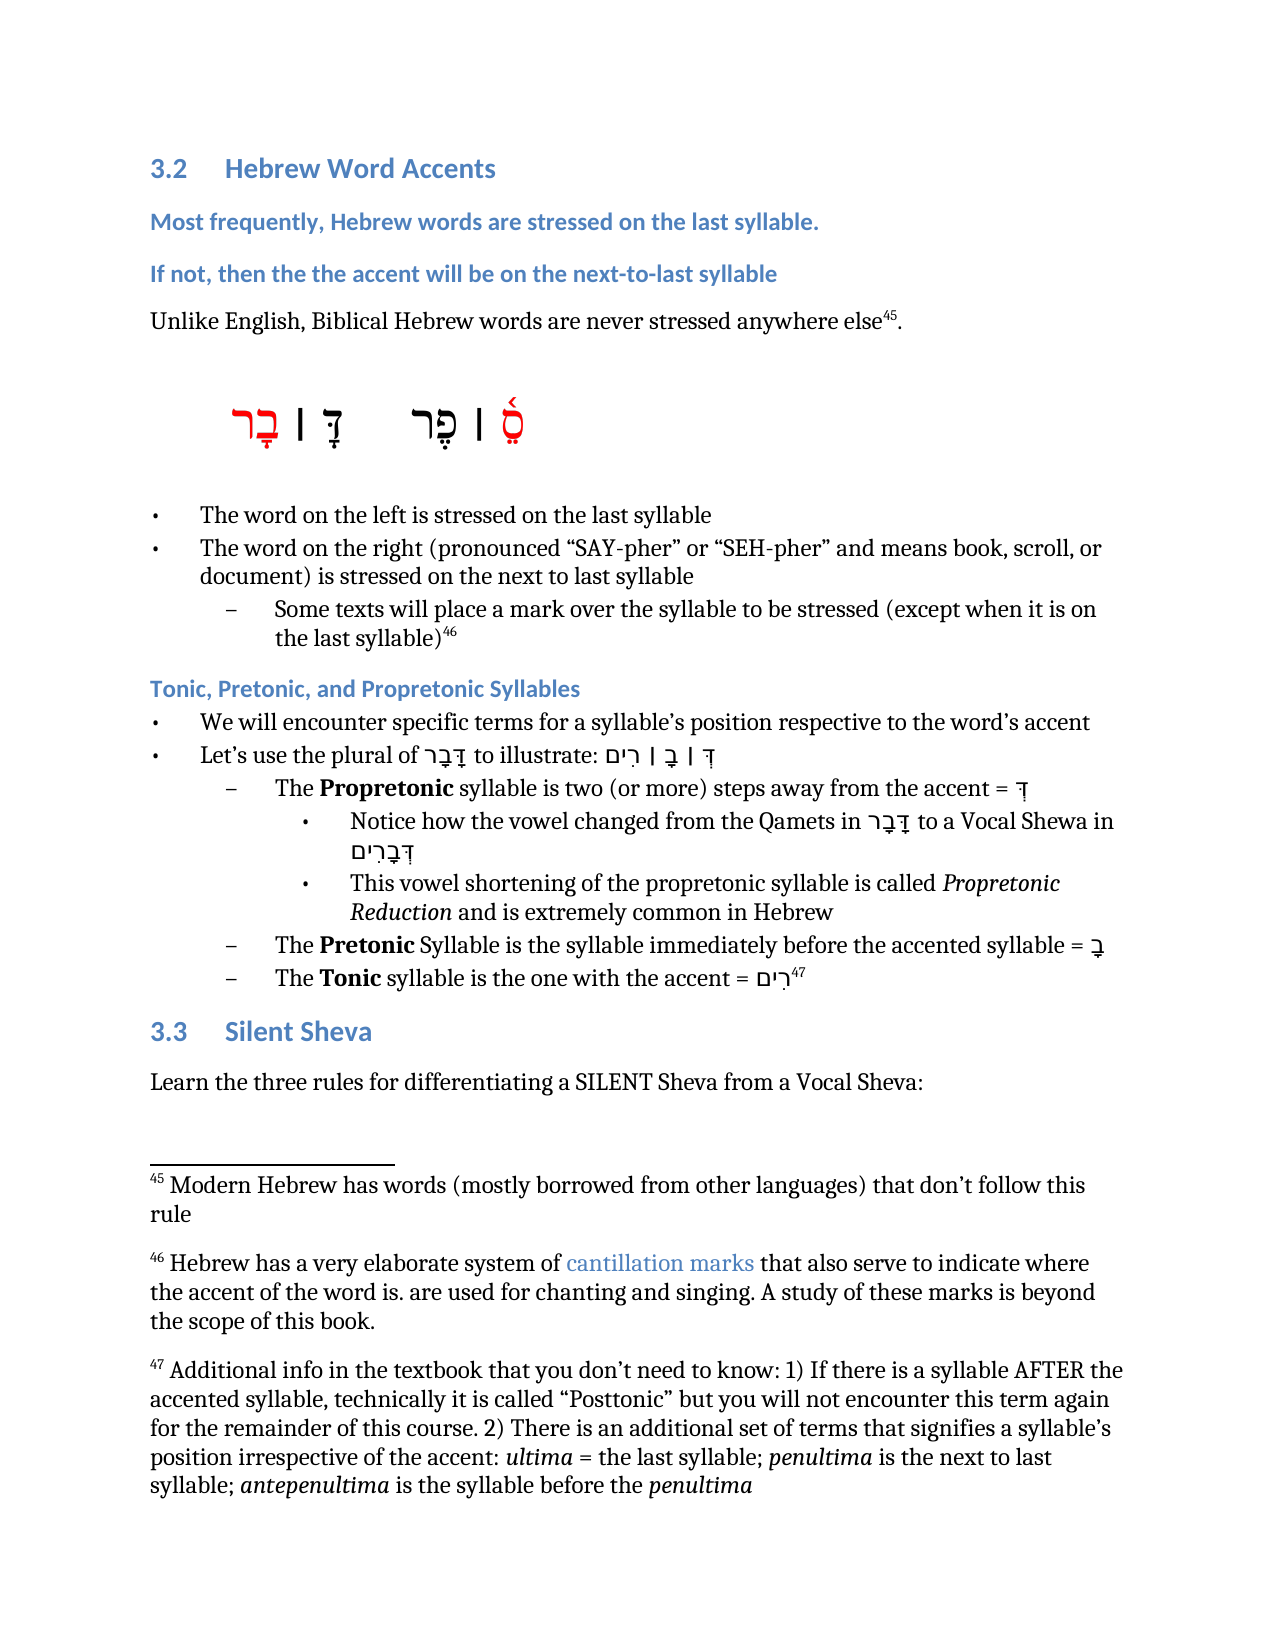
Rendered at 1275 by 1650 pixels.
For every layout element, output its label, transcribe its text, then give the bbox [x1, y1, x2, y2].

subtitle If not, then the the accent will be on the next-to-last syllable [150, 258, 1125, 288]
text Unlike English, Biblical Hebrew words are never stressed anywhere else. [150, 307, 1125, 336]
list The word on the left is stressed on the last syllable [150, 501, 1125, 530]
list The Propretonic syllable is two (or more) steps away from the accent = דְּ [225, 773, 1125, 803]
picture [168, 354, 586, 483]
list Let’s use the plural of דָּבָר to illustrate: דְּ ׀ בָ ׀ רִים [150, 740, 1125, 769]
subtitle Tonic, Pretonic, and Propretonic Syllables [150, 673, 1125, 704]
list Notice how the vowel changed from the Qamets in דָּבָר to a Vocal Shewa in דְּבָרִים [300, 806, 1125, 865]
subtitle 3.2 Hebrew Word Accents [150, 150, 1125, 186]
list The word on the right (pronounced “SAY-pher” or “SEH-pher” and means book, scroll, or document) is stressed on the next to last syllable [150, 533, 1125, 591]
list This vowel shortening of the propretonic syllable is called Propretonic Reduction and is extremely common in Hebrew [300, 869, 1125, 926]
subtitle Most frequently, Hebrew words are stressed on the last syllable. [150, 206, 1125, 237]
list We will encounter specific terms for a syllable’s position respective to the word’s accent [150, 707, 1125, 736]
list The Pretonic Syllable is the syllable immediately before the accented syllable = בָ [225, 930, 1125, 959]
subtitle 3.3 Silent Sheva [150, 1013, 1125, 1049]
text Learn the three rules for differentiating a SILENT Sheva from a Vocal Sheva: [150, 1068, 1125, 1097]
list Some texts will place a mark over the syllable to be stressed (except when it is on the last syllable) [225, 595, 1125, 652]
list The Tonic syllable is the one with the accent = רִים [225, 963, 1125, 993]
